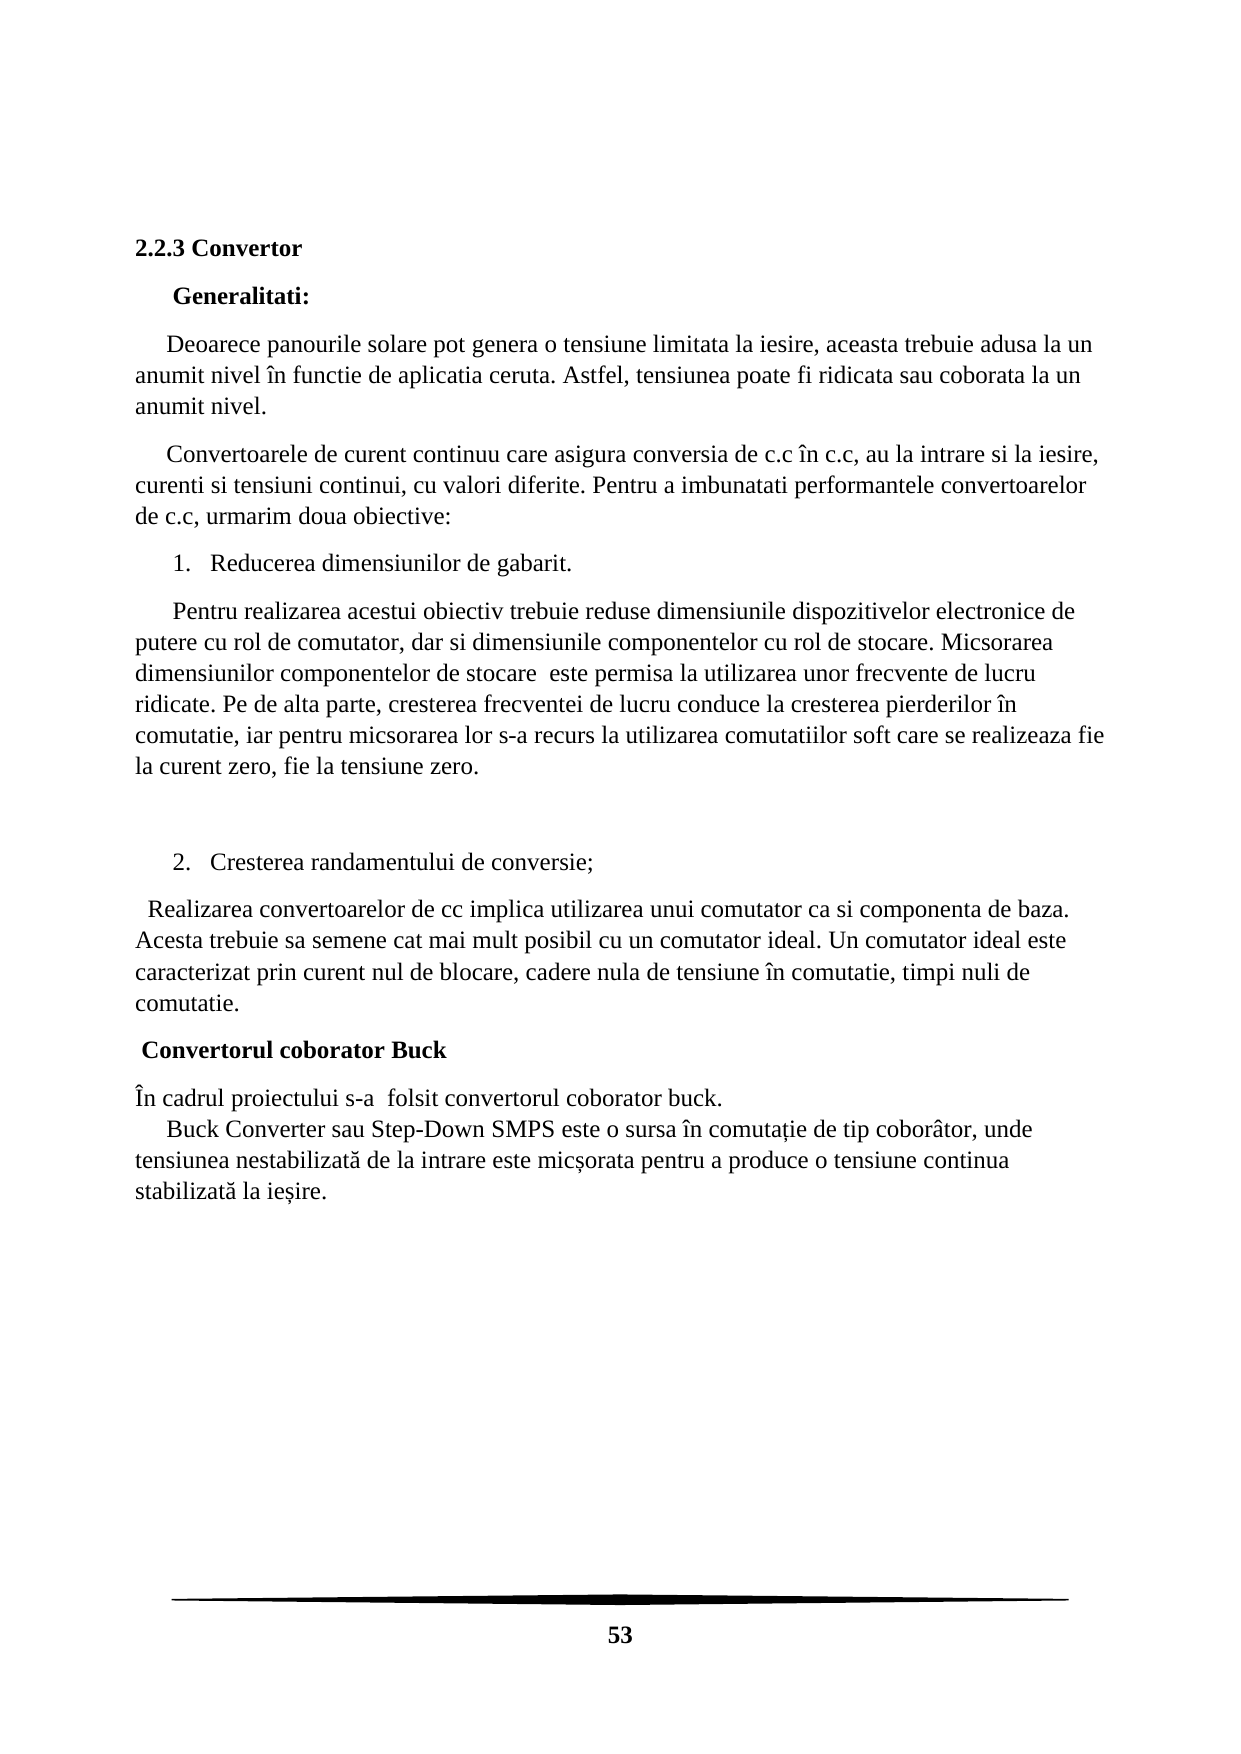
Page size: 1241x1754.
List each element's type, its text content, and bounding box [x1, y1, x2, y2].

list Cresterea randamentului de conversie; [172, 847, 1105, 876]
text 2.2.3 Convertor [135, 233, 1105, 262]
text Pentru realizarea acestui obiectiv trebuie reduse dimensiunile dispozitivelor electronice de putere cu rol de comutator, dar si dimensiunile componentelor cu rol de stocare. Micsorarea dimensiunilor componentelor de stocare este permisa la utilizarea unor frecvente de lucru ridicate. Pe de alta parte, cresterea frecventei de lucru conduce la cresterea pierderilor în comutatie, iar pentru micsorarea lor s-a recurs la utilizarea comutatiilor soft care se realizeaza fie la curent zero, fie la tensiune zero. [135, 596, 1105, 780]
list Reducerea dimensiunilor de gabarit. [172, 548, 1105, 577]
text În cadrul proiectului s-a folsit convertorul coborator buck. [135, 1083, 1105, 1112]
text Convertoarele de curent continuu care asigura conversia de c.c în c.c, au la intrare si la iesire, curenti si tensiuni continui, cu valori diferite. Pentru a imbunatati performantele convertoarelor de c.c, urmarim doua obiective: [135, 439, 1105, 529]
text Buck Converter sau Step-Down SMPS este o sursa în comutație de tip coborâtor, unde tensiunea nestabilizată de la intrare este micșorata pentru a produce o tensiune continua stabilizată la ieșire. [135, 1114, 1105, 1205]
text Convertorul coborator Buck [135, 1035, 1105, 1064]
text Deoarece panourile solare pot genera o tensiune limitata la iesire, aceasta trebuie adusa la un anumit nivel în functie de aplicatia ceruta. Astfel, tensiunea poate fi ridicata sau coborata la un anumit nivel. [135, 329, 1105, 420]
text Generalitati: [135, 281, 1105, 310]
text Realizarea convertoarelor de cc implica utilizarea unui comutator ca si componenta de baza. Acesta trebuie sa semene cat mai mult posibil cu un comutator ideal. Un comutator ideal este caracterizat prin curent nul de blocare, cadere nula de tensiune în comutatie, timpi nuli de comutatie. [135, 894, 1105, 1016]
